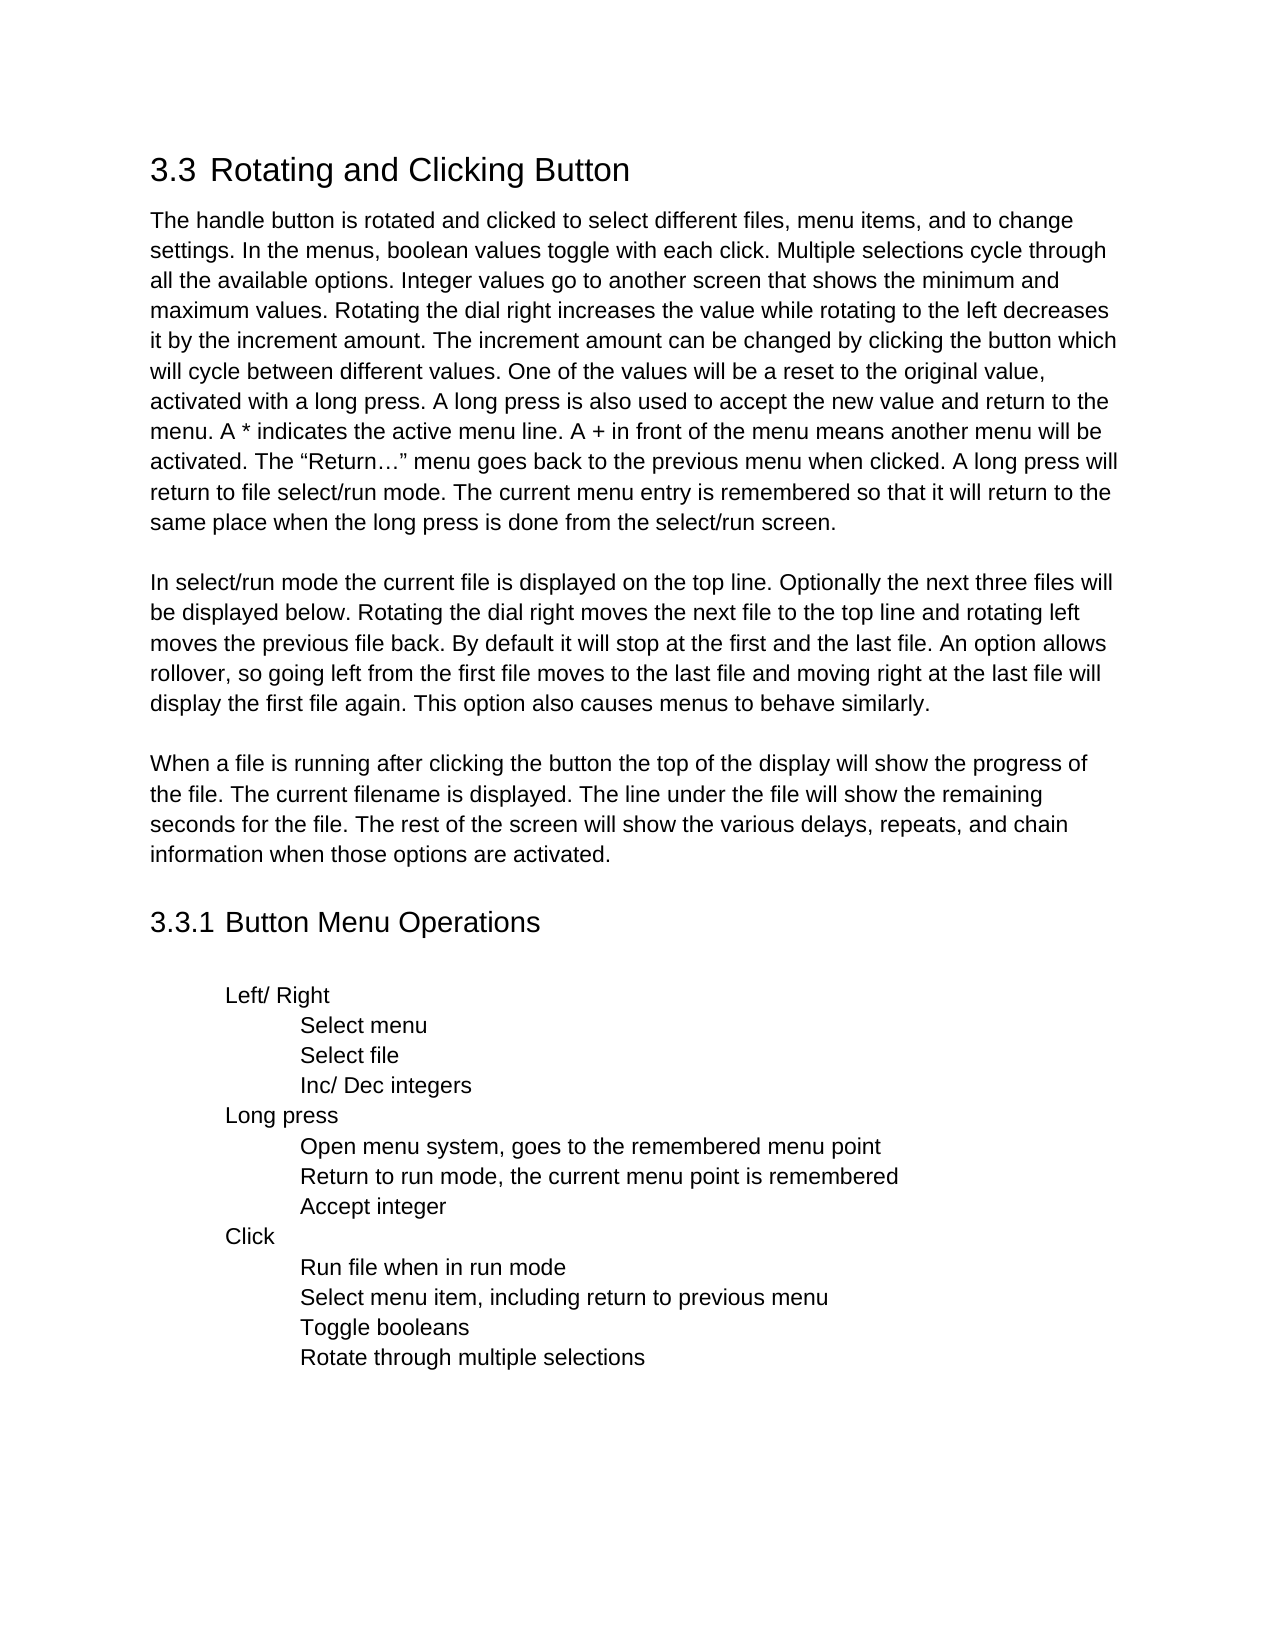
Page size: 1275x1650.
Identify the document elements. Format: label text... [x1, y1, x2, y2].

subtitle Button Menu Operations [150, 904, 1125, 938]
subtitle Rotating and Clicking Button [150, 150, 1125, 188]
text Long press [225, 1102, 1125, 1129]
text Open menu system, goes to the remembered menu point [300, 1133, 1125, 1159]
text Click [225, 1223, 1125, 1250]
text Run file when in run mode [300, 1253, 1125, 1280]
text When a file is running after clicking the button the top of the display will show the progress of the file. The current filename is displayed. The line under the file will show the remaining seconds for the file. The rest of the screen will show the various delays, repeats, and chain information when those options are activated. [150, 750, 1125, 867]
text Inc/ Dec integers [300, 1072, 1125, 1099]
text The handle button is rotated and clicked to select different files, menu items, and to change settings. In the menus, boolean values toggle with each click. Multiple selections cycle through all the available options. Integer values go to another screen that shows the minimum and maximum values. Rotating the dial right increases the value while rotating to the left decreases it by the increment amount. The increment amount can be changed by clicking the button which will cycle between different values. One of the values will be a reset to the original value, activated with a long press. A long press is also used to accept the new value and return to the menu. A * indicates the active menu line. A + in front of the menu means another menu will be activated. The “Return…” menu goes back to the previous menu when clicked. A long press will return to file select/run mode. The current menu entry is remembered so that it will return to the same place when the long press is done from the select/run screen. [150, 207, 1125, 535]
text In select/run mode the current file is displayed on the top line. Optionally the next three files will be displayed below. Rotating the dial right moves the next file to the top line and rotating left moves the previous file back. By default it will stop at the first and the last file. An option allows rollover, so going left from the first file moves to the last file and moving right at the last file will display the first file again. This option also causes menus to behave similarly. [150, 569, 1125, 716]
text Return to run mode, the current menu point is remembered [300, 1163, 1125, 1189]
text Left/ Right [225, 982, 1125, 1008]
text Select menu item, including return to previous menu [300, 1284, 1125, 1310]
text Select menu [300, 1012, 1125, 1038]
text Toggle booleans [300, 1314, 1125, 1340]
text Accept integer [300, 1193, 1125, 1219]
text Select file [300, 1042, 1125, 1068]
text Rotate through multiple selections [300, 1344, 1125, 1371]
